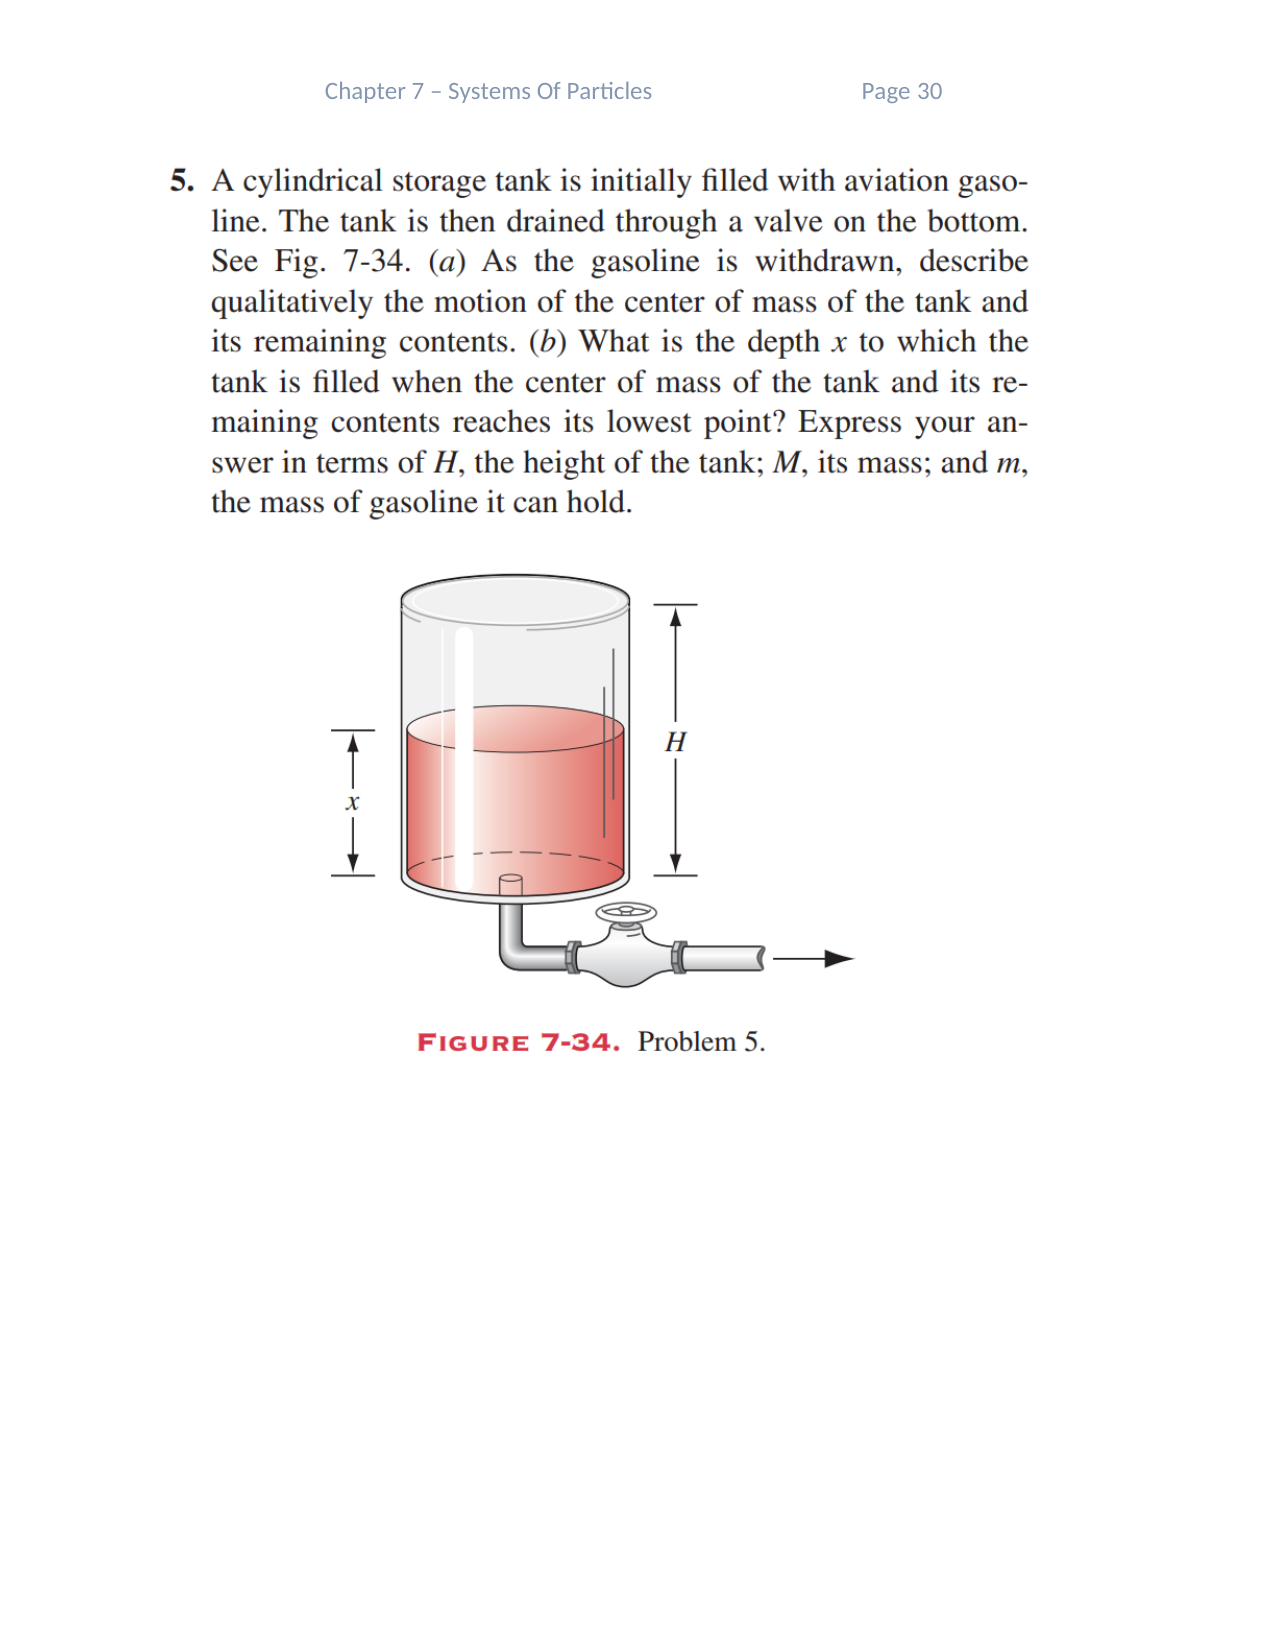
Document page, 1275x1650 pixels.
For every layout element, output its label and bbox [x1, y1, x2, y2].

picture [135, 150, 1065, 1079]
